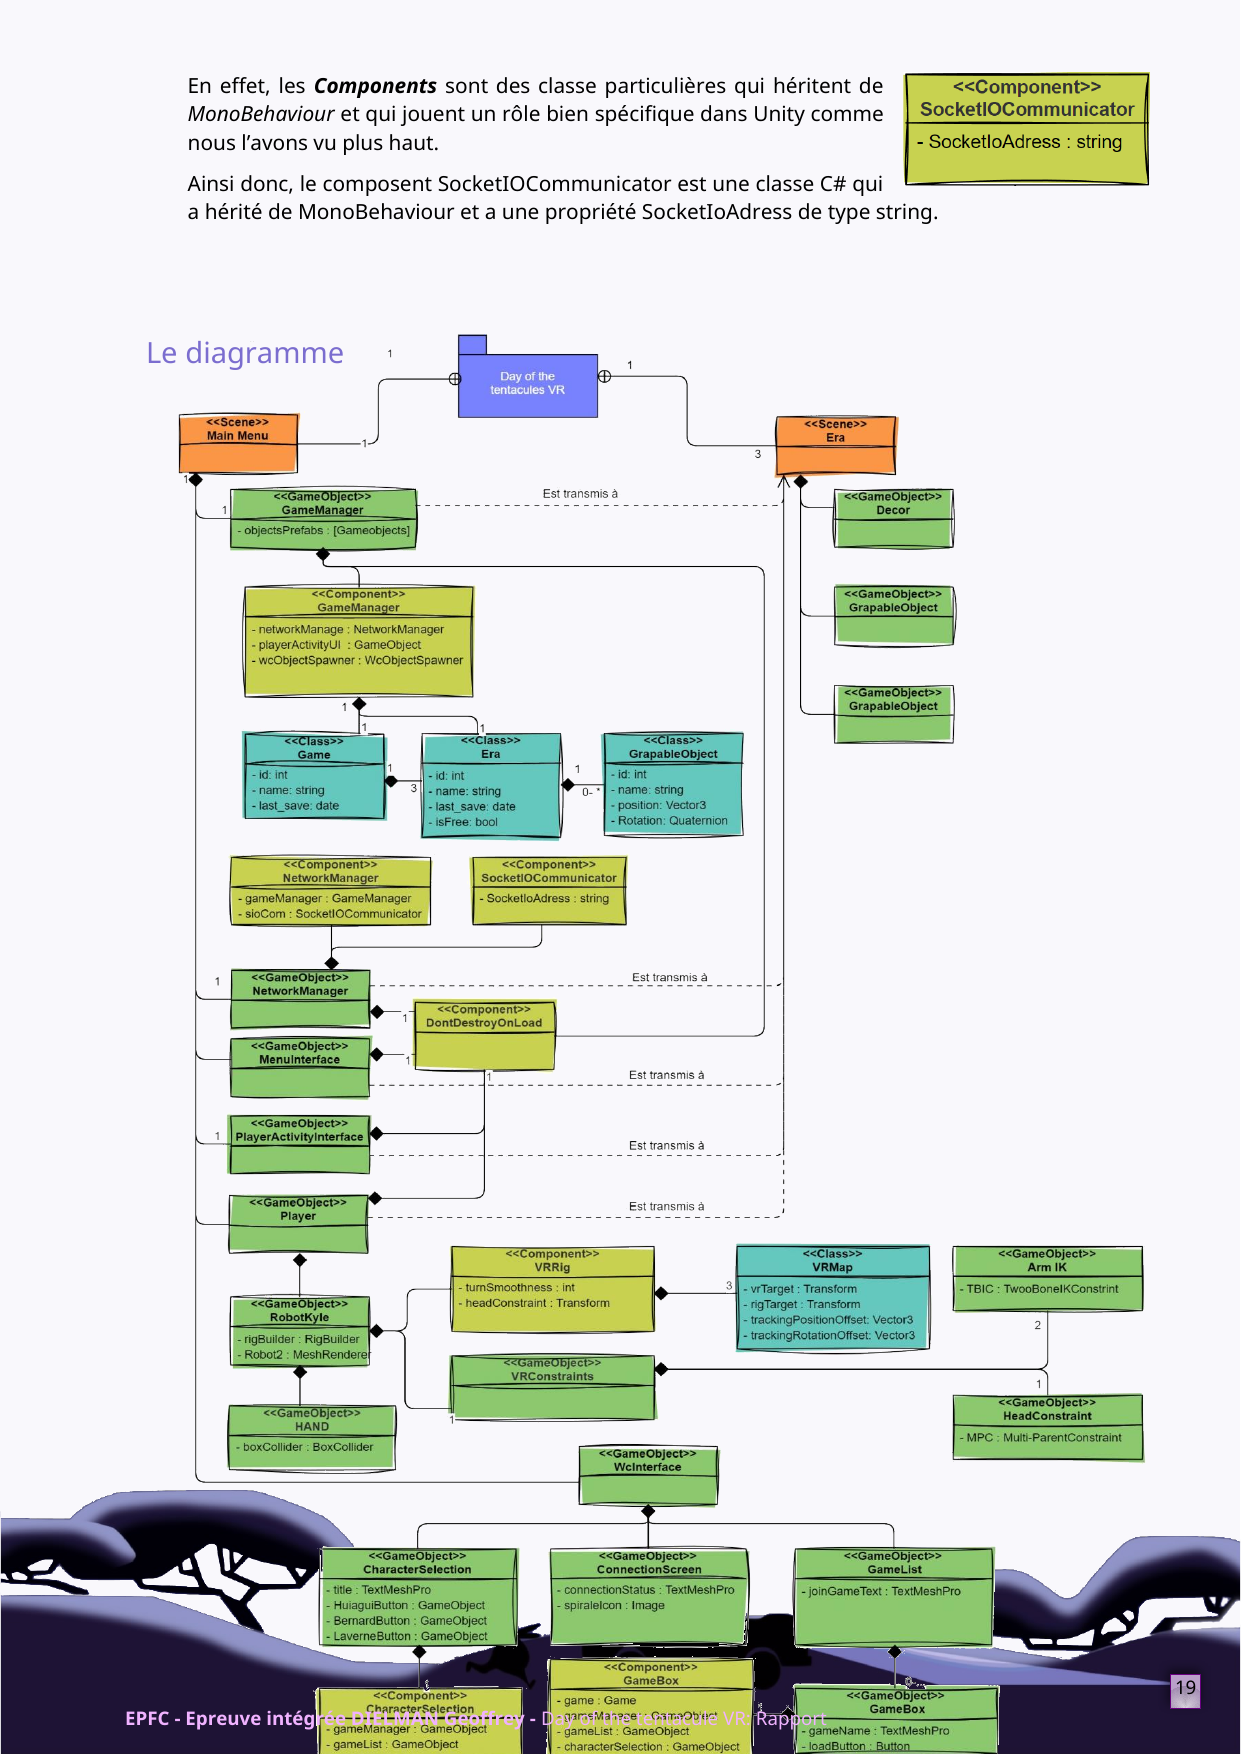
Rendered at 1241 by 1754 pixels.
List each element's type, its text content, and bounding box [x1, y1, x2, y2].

subtitle Le diagramme [146, 333, 1146, 372]
picture [0, 372, 1241, 1754]
text En effet, les Components sont des classe particulières qui héritent de MonoBehaviour et qui jouent un rôle bien spécifique dans Unity comme nous l’avons vu plus haut. [187, 71, 1146, 156]
text Ainsi donc, le composent SocketIOCommunicator est une classe C# qui a hérité de MonoBehaviour et a une propriété SocketIoAdress de type string. [187, 169, 1146, 226]
picture [903, 72, 1150, 186]
